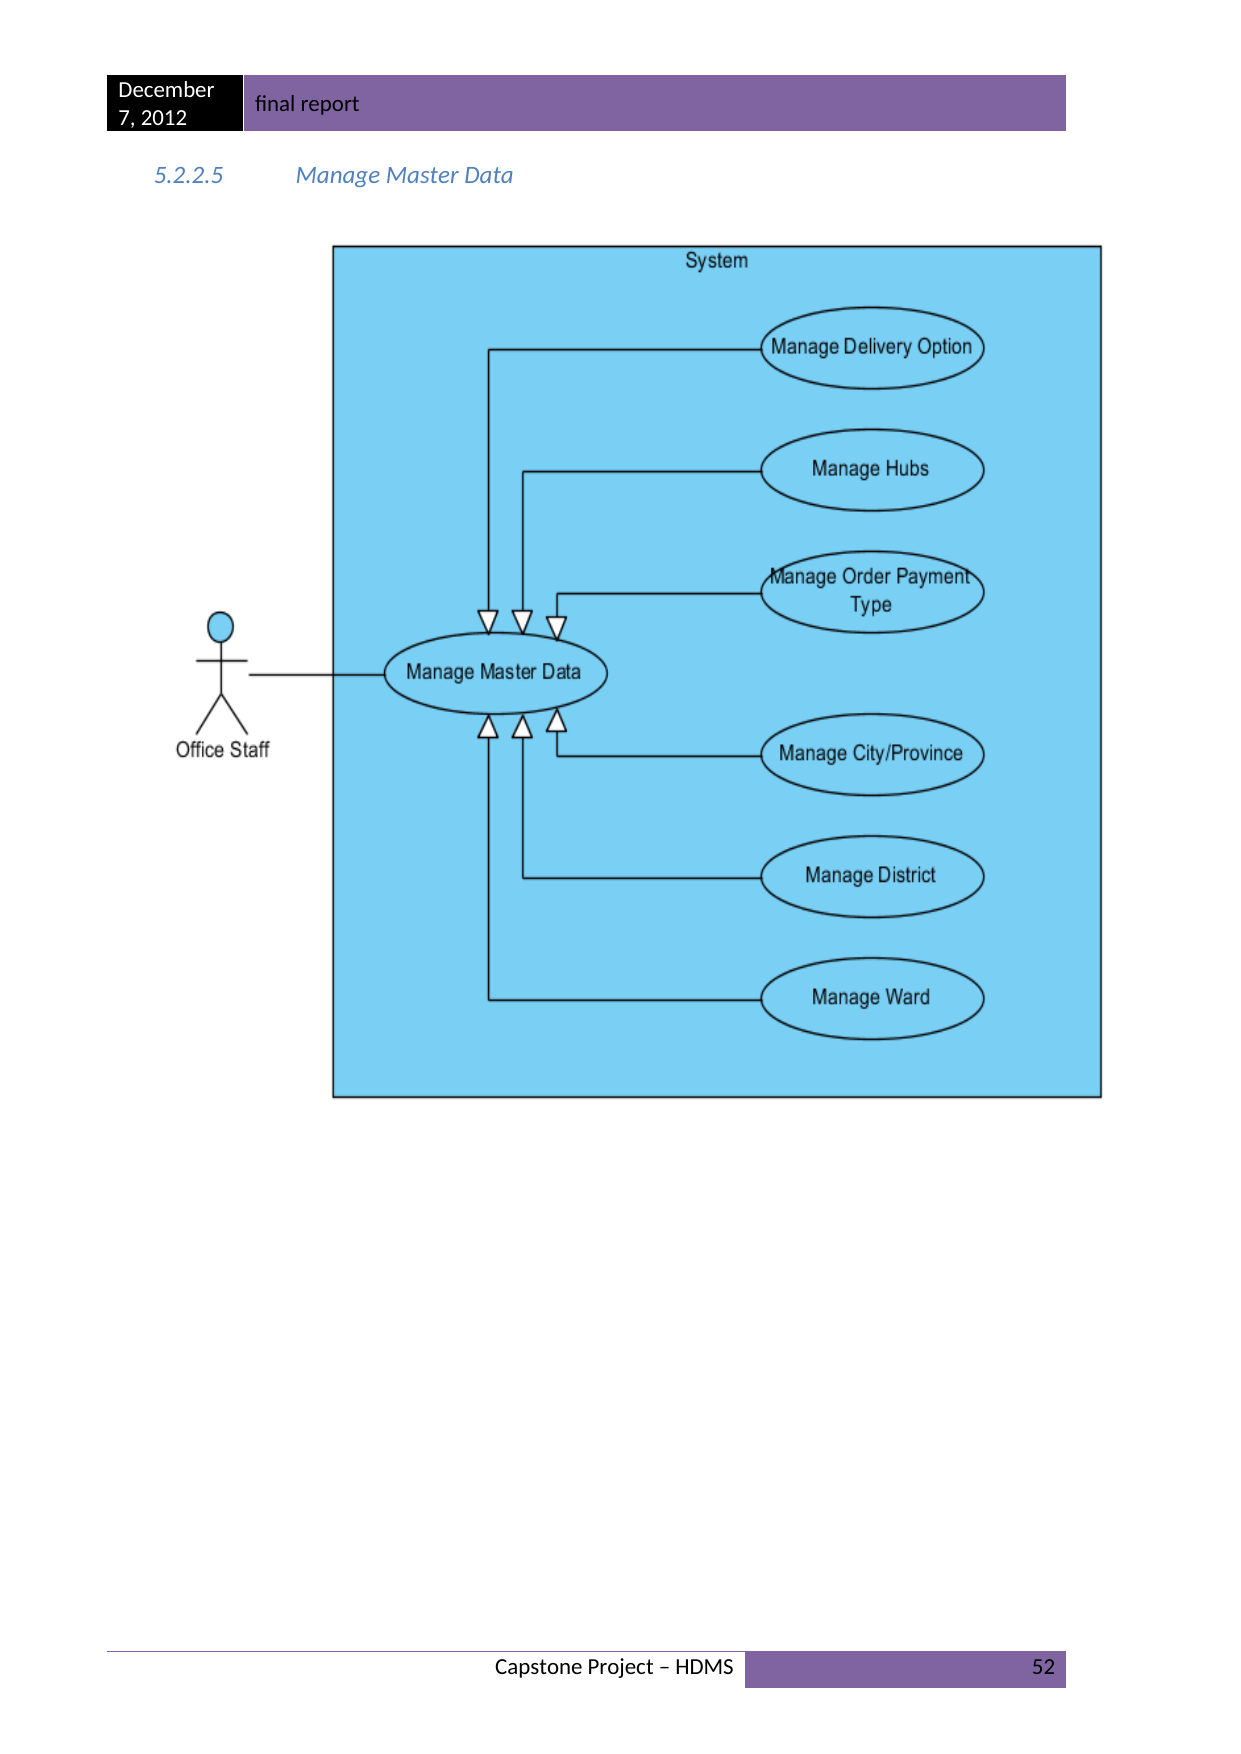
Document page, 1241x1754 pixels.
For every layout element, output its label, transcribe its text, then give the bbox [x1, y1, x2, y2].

subtitle Manage Master Data [153, 159, 1097, 189]
picture [118, 210, 1144, 1117]
